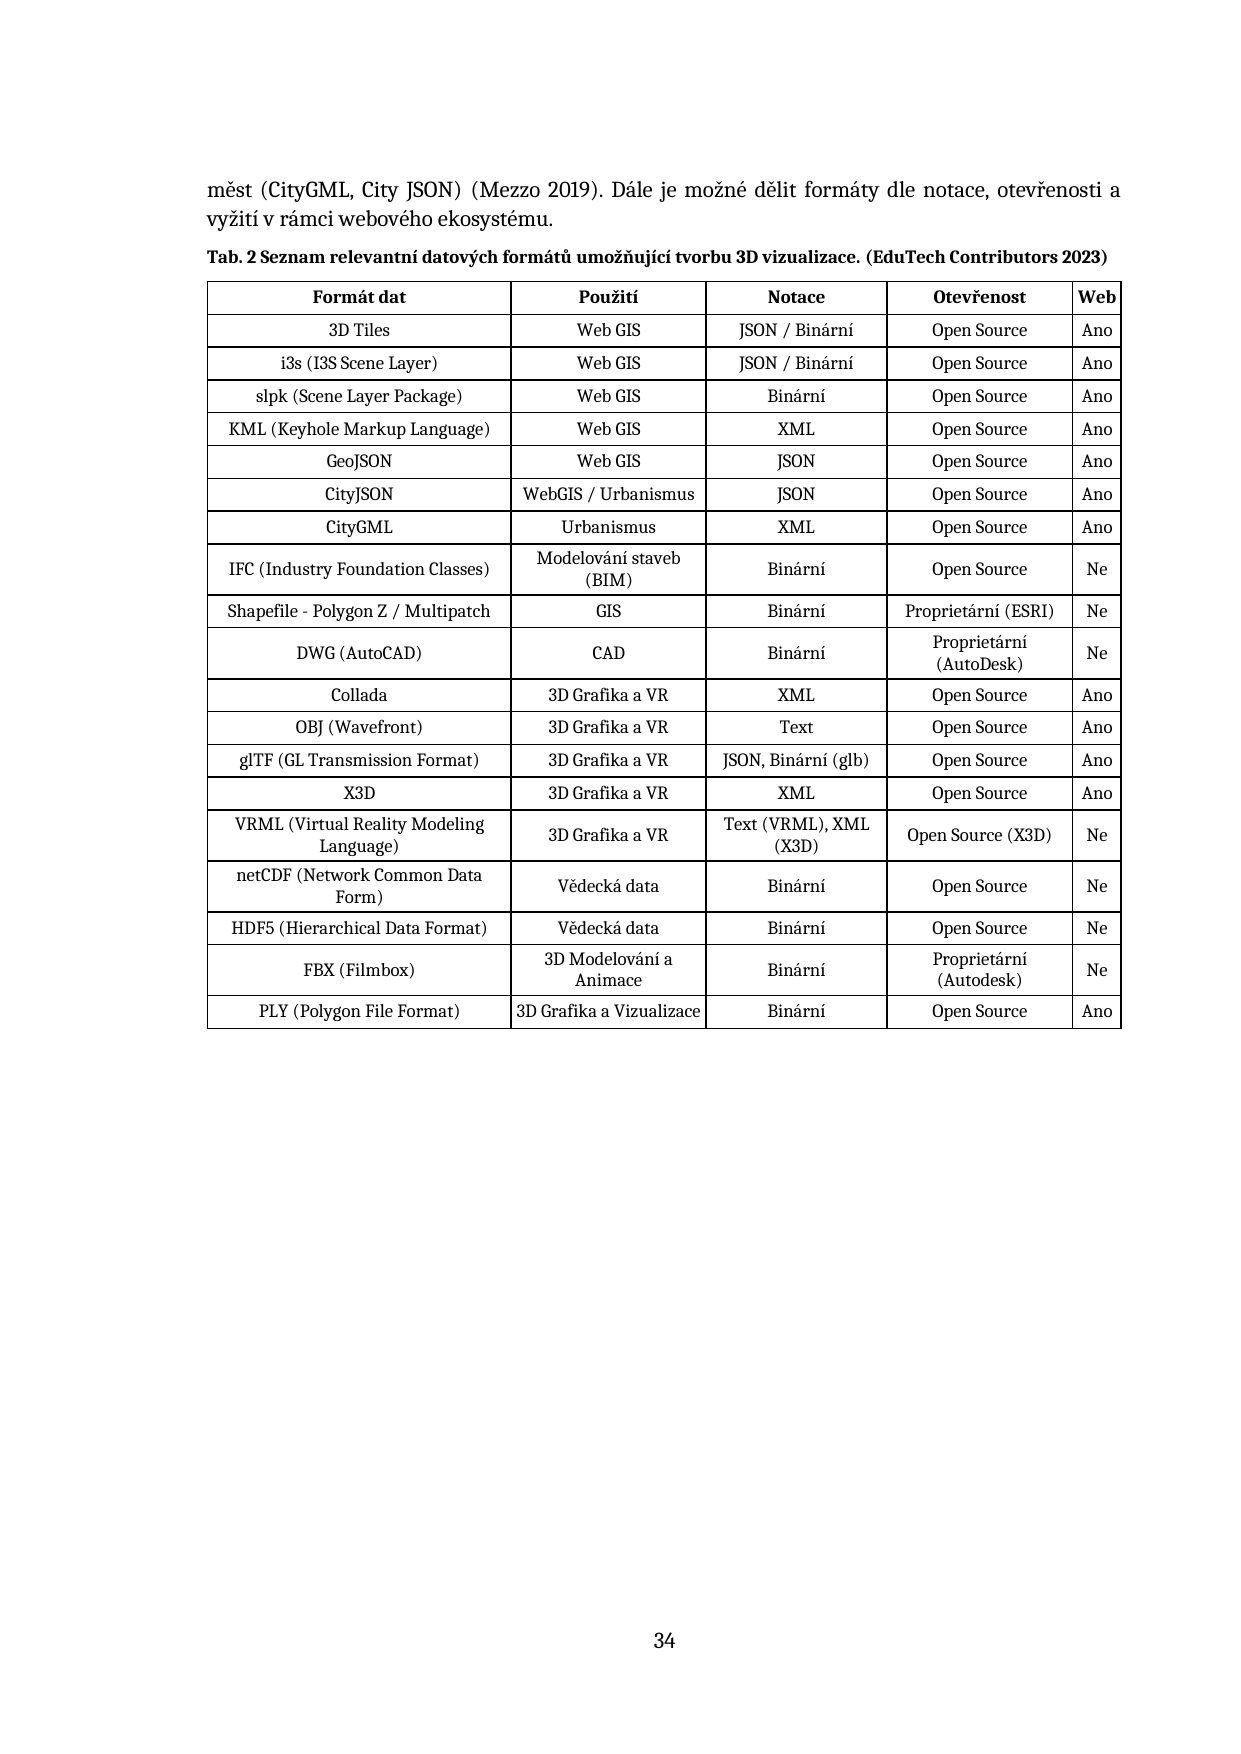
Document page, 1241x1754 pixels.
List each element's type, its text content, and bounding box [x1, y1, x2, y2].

table_cell Binární [707, 913, 886, 944]
table_cell VRML (Virtual Reality Modeling Language) [208, 811, 510, 860]
table_cell Binární [707, 945, 886, 995]
table_cell Ano [1073, 712, 1120, 743]
table_cell 3D Grafika a VR [512, 712, 705, 743]
table_cell Shapefile - Polygon Z / Multipatch [208, 596, 510, 627]
table_cell netCDF (Network Common Data Form) [208, 862, 510, 911]
table_cell Web GIS [512, 381, 705, 412]
text Tab. 2 Seznam relevantní datových formátů umožňující tvorbu 3D vizualizace. (EduTech Contributors 2023) [207, 247, 1122, 268]
table_cell HDF5 (Hierarchical Data Format) [208, 913, 510, 944]
table_header Notace [707, 282, 886, 313]
table_cell Text [707, 712, 886, 743]
table_cell Open Source [888, 862, 1072, 911]
table_cell CityJSON [208, 479, 510, 510]
table_cell GIS [512, 596, 705, 627]
table_cell XML [707, 680, 886, 711]
table_cell Ano [1073, 680, 1120, 711]
table_cell 3D Grafika a VR [512, 778, 705, 809]
table_cell glTF (GL Transmission Format) [208, 745, 510, 776]
table_cell 3D Grafika a VR [512, 745, 705, 776]
table_cell Modelování staveb (BIM) [512, 545, 705, 594]
table_cell Open Source [888, 512, 1072, 543]
table_cell Ano [1073, 778, 1120, 809]
table_cell Collada [208, 680, 510, 711]
table_cell 3D Grafika a Vizualizace [512, 996, 705, 1027]
table_cell 3D Tiles [208, 315, 510, 346]
table_header Otevřenost [888, 282, 1072, 313]
table_cell Ano [1073, 413, 1120, 445]
table_cell Open Source [888, 315, 1072, 346]
table_cell JSON / Binární [707, 348, 886, 379]
table_cell Proprietární (AutoDesk) [888, 628, 1072, 678]
table_cell KML (Keyhole Markup Language) [208, 413, 510, 445]
table_cell Vědecká data [512, 913, 705, 944]
table_cell Ano [1073, 348, 1120, 379]
table_header Použití [512, 282, 705, 313]
table_cell Open Source [888, 348, 1072, 379]
table_cell JSON / Binární [707, 315, 886, 346]
table_cell Ne [1073, 545, 1120, 594]
table_cell X3D [208, 778, 510, 809]
table_cell Open Source [888, 745, 1072, 776]
table_cell Web GIS [512, 348, 705, 379]
table_cell OBJ (Wavefront) [208, 712, 510, 743]
table_cell Open Source [888, 712, 1072, 743]
table_cell PLY (Polygon File Format) [208, 996, 510, 1027]
table_cell Ne [1073, 862, 1120, 911]
table_cell Ano [1073, 315, 1120, 346]
table_cell Ano [1073, 512, 1120, 543]
table_cell WebGIS / Urbanismus [512, 479, 705, 510]
table_cell Ne [1073, 945, 1120, 995]
table_cell JSON [707, 479, 886, 510]
table_cell XML [707, 778, 886, 809]
table_cell Open Source [888, 381, 1072, 412]
table_cell Ne [1073, 811, 1120, 860]
table_cell Urbanismus [512, 512, 705, 543]
table_cell Open Source [888, 479, 1072, 510]
table_cell Binární [707, 596, 886, 627]
table_cell 3D Grafika a VR [512, 680, 705, 711]
table_cell JSON [707, 446, 886, 477]
table_cell Ano [1073, 446, 1120, 477]
table_header Formát dat [208, 282, 510, 313]
table_cell 3D Grafika a VR [512, 811, 705, 860]
table_cell Open Source [888, 996, 1072, 1027]
table_cell i3s (I3S Scene Layer) [208, 348, 510, 379]
table_cell Open Source [888, 413, 1072, 445]
table_cell GeoJSON [208, 446, 510, 477]
table_cell Binární [707, 381, 886, 412]
table_cell Binární [707, 996, 886, 1027]
table_cell Ano [1073, 479, 1120, 510]
table_cell Ne [1073, 596, 1120, 627]
table_cell XML [707, 512, 886, 543]
table_cell Binární [707, 628, 886, 678]
table_cell Ne [1073, 913, 1120, 944]
table_cell Open Source [888, 680, 1072, 711]
table_cell Ano [1073, 381, 1120, 412]
table_cell Binární [707, 545, 886, 594]
table_cell DWG (AutoCAD) [208, 628, 510, 678]
table_cell 3D Modelování a Animace [512, 945, 705, 995]
table_cell Open Source [888, 545, 1072, 594]
table_cell Open Source [888, 778, 1072, 809]
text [207, 177, 1122, 232]
table_header Web [1073, 282, 1120, 313]
table_cell CityGML [208, 512, 510, 543]
table_cell Vědecká data [512, 862, 705, 911]
table_cell Web GIS [512, 413, 705, 445]
table_cell Ano [1073, 745, 1120, 776]
table_cell Proprietární (ESRI) [888, 596, 1072, 627]
table_cell Open Source (X3D) [888, 811, 1072, 860]
table_cell IFC (Industry Foundation Classes) [208, 545, 510, 594]
table_cell Open Source [888, 913, 1072, 944]
table_cell Open Source [888, 446, 1072, 477]
table_cell slpk (Scene Layer Package) [208, 381, 510, 412]
table_cell Binární [707, 862, 886, 911]
table_cell Web GIS [512, 446, 705, 477]
table_cell CAD [512, 628, 705, 678]
table_cell Ano [1073, 996, 1120, 1027]
table_cell Proprietární (Autodesk) [888, 945, 1072, 995]
table_cell Text (VRML), XML (X3D) [707, 811, 886, 860]
table_cell JSON, Binární (glb) [707, 745, 886, 776]
table_cell Ne [1073, 628, 1120, 678]
table_cell XML [707, 413, 886, 445]
table_cell Web GIS [512, 315, 705, 346]
table_cell FBX (Filmbox) [208, 945, 510, 995]
